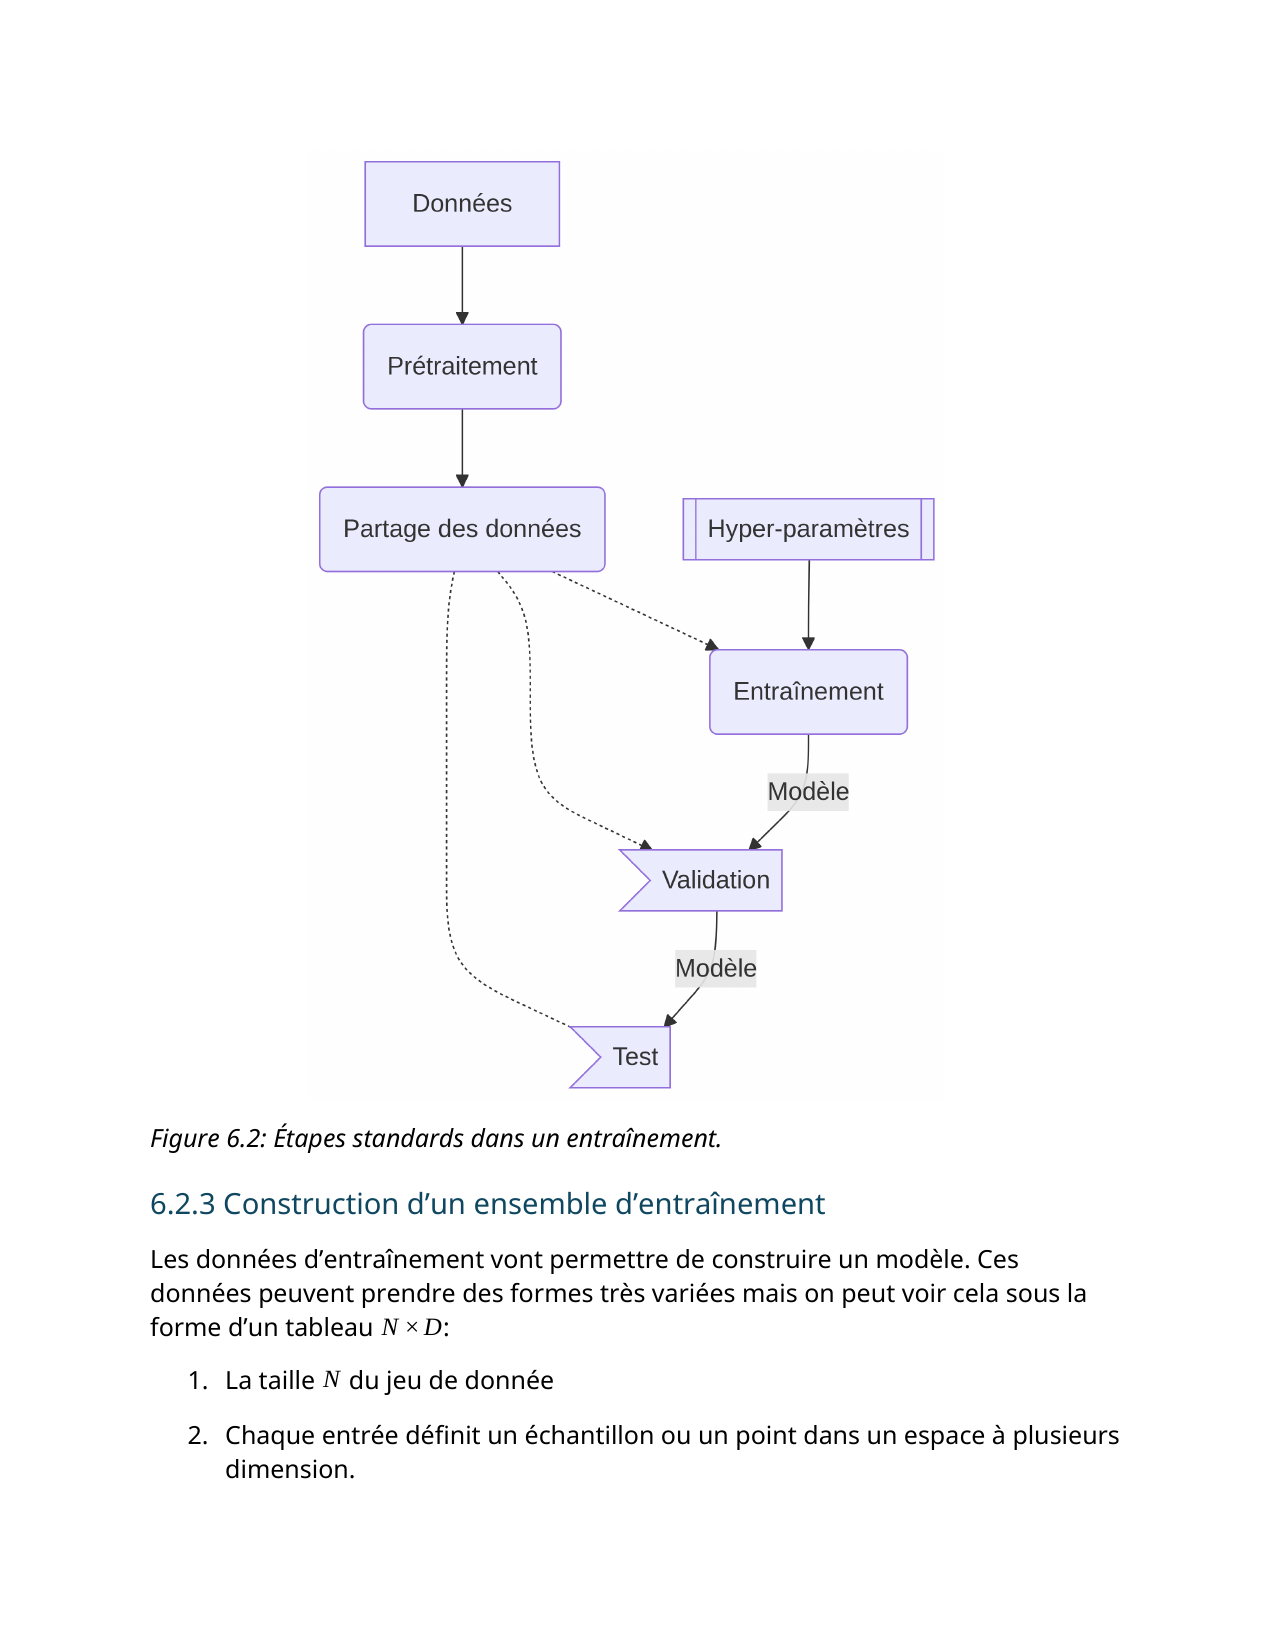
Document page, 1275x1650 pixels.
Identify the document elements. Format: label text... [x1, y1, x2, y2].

picture [307, 150, 945, 1100]
text Les données d’entraînement vont permettre de construire un modèle. Ces données peuvent prendre des formes très variées mais on peut voir cela sous la forme d’un tableau : [150, 1242, 1125, 1344]
list La taille du jeu de donnée [187, 1363, 1125, 1397]
subtitle 6.2.3 Construction d’un ensemble d’entraînement [150, 1183, 1125, 1223]
list Chaque entrée définit un échantillon ou un point dans un espace à plusieurs dimension. [187, 1418, 1125, 1486]
table_header Figure 6.2: Étapes standards dans un entraînement. [139, 150, 1114, 1167]
